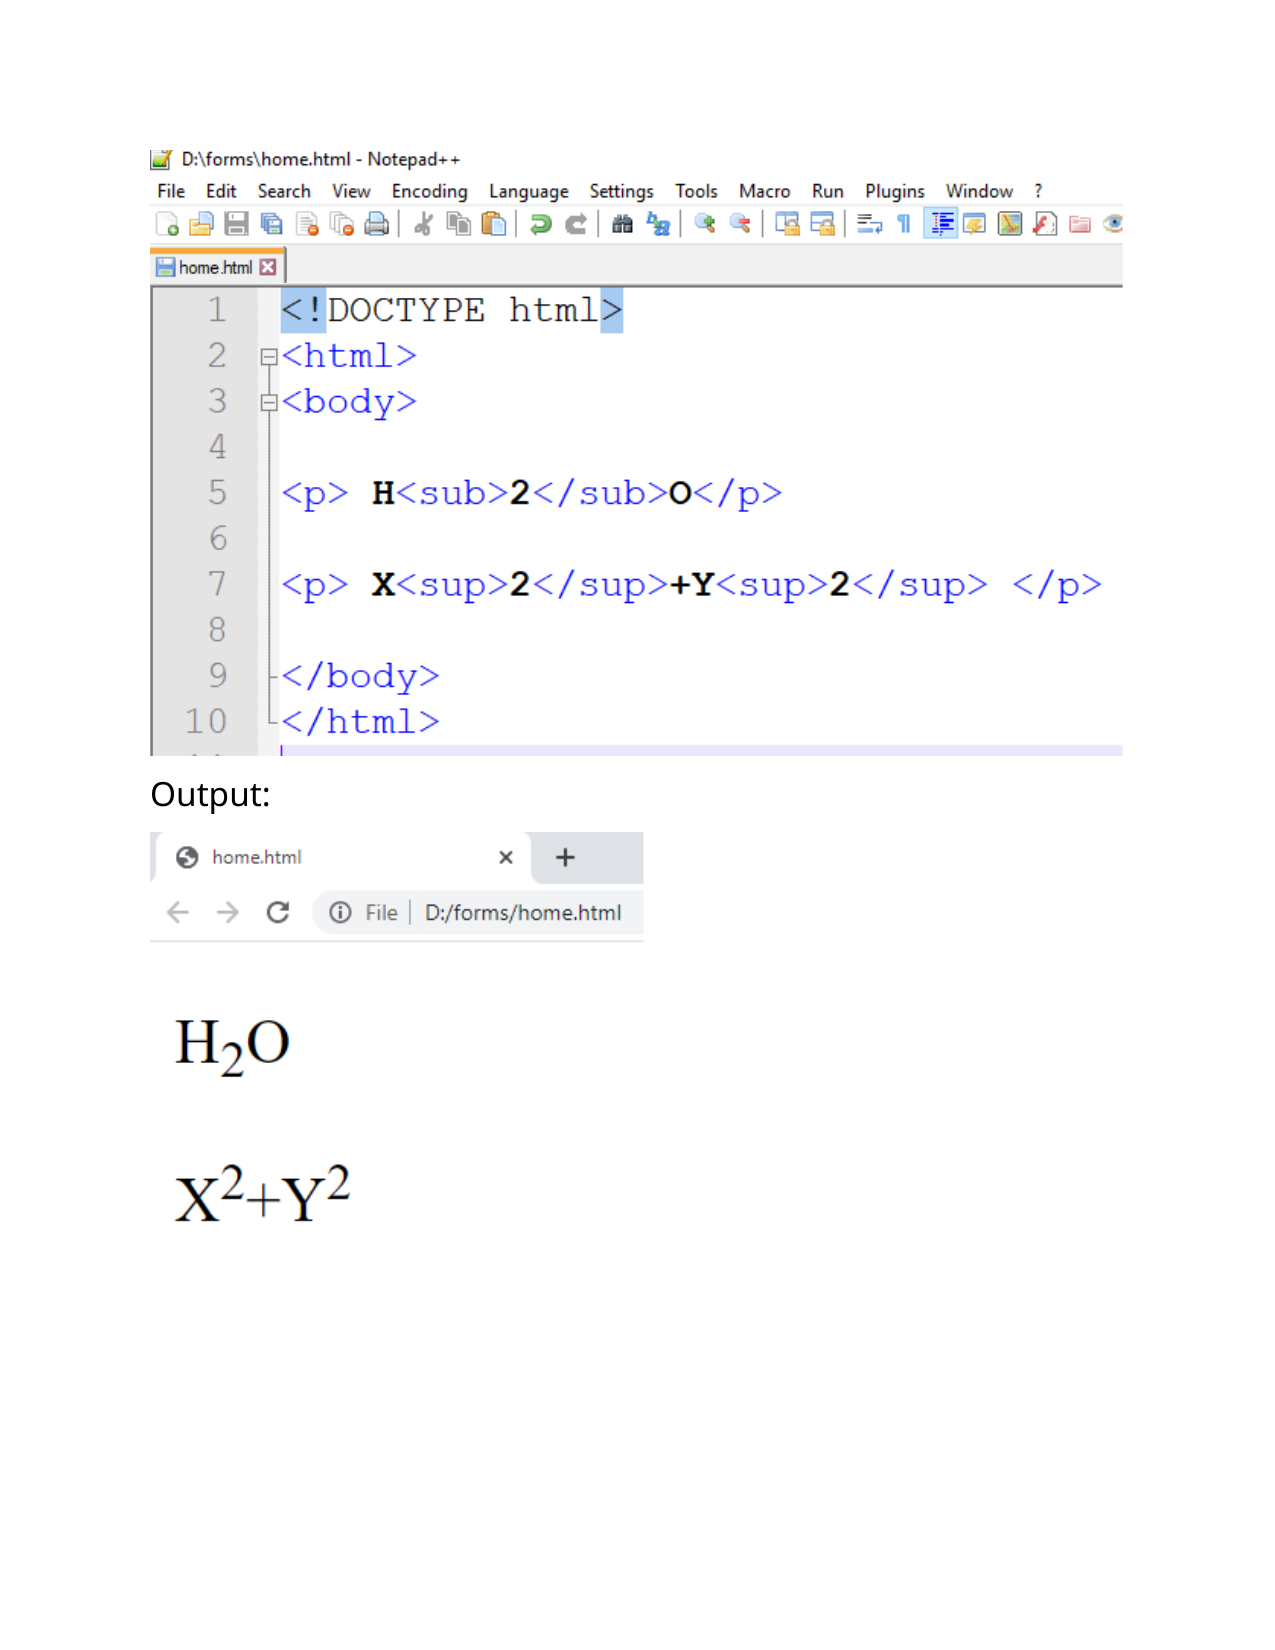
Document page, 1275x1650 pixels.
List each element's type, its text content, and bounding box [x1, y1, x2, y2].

picture [150, 150, 1125, 756]
text Output: [150, 771, 1125, 816]
picture [150, 832, 647, 1273]
